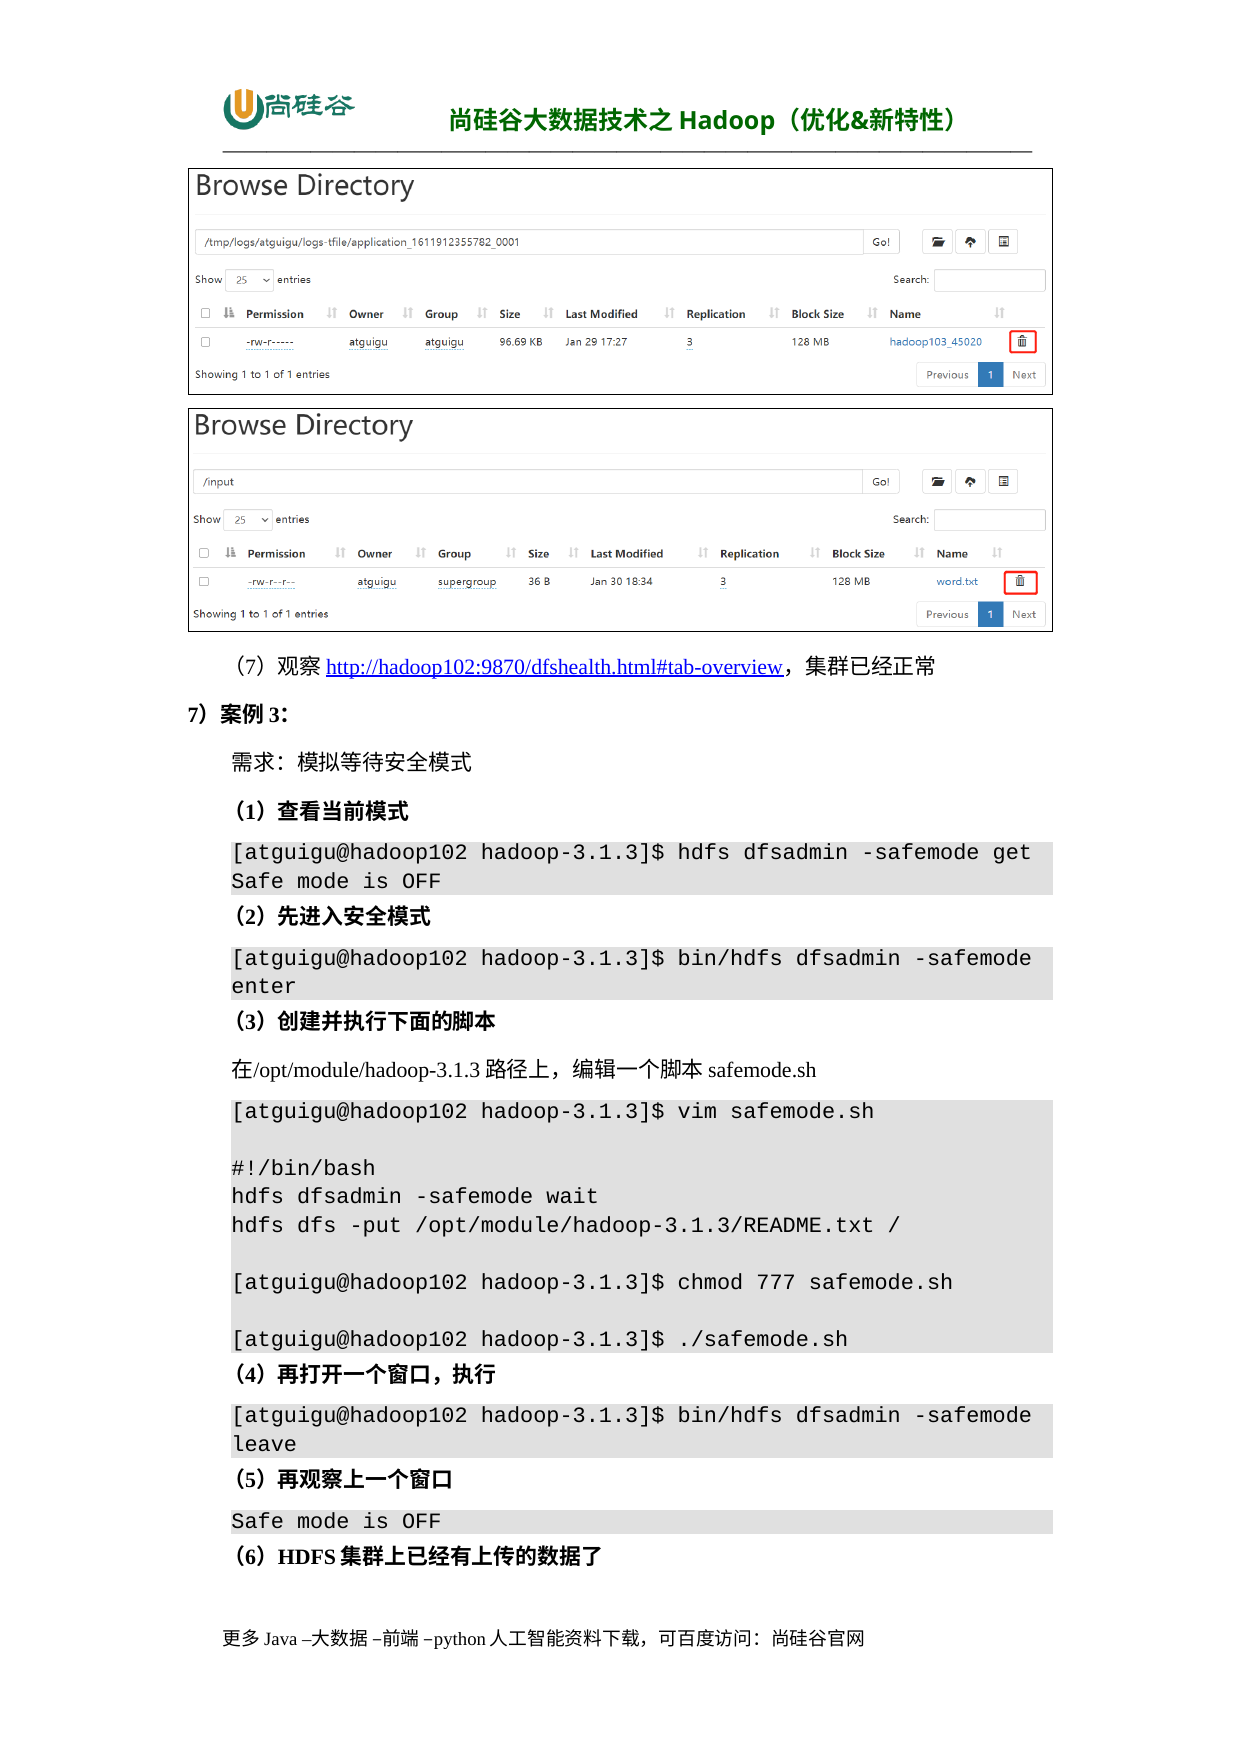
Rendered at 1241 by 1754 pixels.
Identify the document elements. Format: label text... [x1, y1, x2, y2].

list （3）创建并执行下面的脚本 [223, 1004, 1053, 1036]
text Safe mode is OFF [231, 1510, 1053, 1534]
text [atguigu@hadoop102 hadoop-3.1.3]$ vim safemode.sh [231, 1100, 1053, 1125]
picture [222, 88, 356, 130]
text [atguigu@hadoop102 hadoop-3.1.3]$ hdfs dfsadmin -safemode get [231, 842, 1053, 866]
text hdfs dfsadmin -safemode wait [231, 1186, 1053, 1210]
text Safe mode is OFF [231, 870, 1053, 895]
text [atguigu@hadoop102 hadoop-3.1.3]$ bin/hdfs dfsadmin -safemode leave [231, 1404, 1053, 1458]
list 7）案例3： [187, 697, 1053, 729]
list （6）HDFS集群上已经有上传的数据了 [223, 1538, 1053, 1571]
list （1）查看当前模式 [223, 793, 1053, 826]
list （4）再打开一个窗口，执行 [223, 1356, 1053, 1389]
picture [189, 409, 1052, 631]
text #!/bin/bash [231, 1157, 1053, 1182]
picture [189, 169, 1052, 394]
list （7）观察http://hadoop102:9870/dfshealth.html#tab-overview，集群已经正常 [223, 648, 1053, 681]
text 在/opt/module/hadoop-3.1.3路径上，编辑一个脚本safemode.sh [187, 1052, 1053, 1084]
list （5）再观察上一个窗口 [223, 1461, 1053, 1494]
text [atguigu@hadoop102 hadoop-3.1.3]$ ./safemode.sh [231, 1328, 1053, 1353]
text [atguigu@hadoop102 hadoop-3.1.3]$ chmod 777 safemode.sh [231, 1271, 1053, 1296]
text hdfs dfs -put /opt/module/hadoop-3.1.3/README.txt / [231, 1214, 1053, 1239]
text [atguigu@hadoop102 hadoop-3.1.3]$ bin/hdfs dfsadmin -safemode enter [231, 947, 1053, 1000]
list （2）先进入安全模式 [223, 898, 1053, 931]
text 需求：模拟等待安全模式 [187, 745, 1053, 777]
